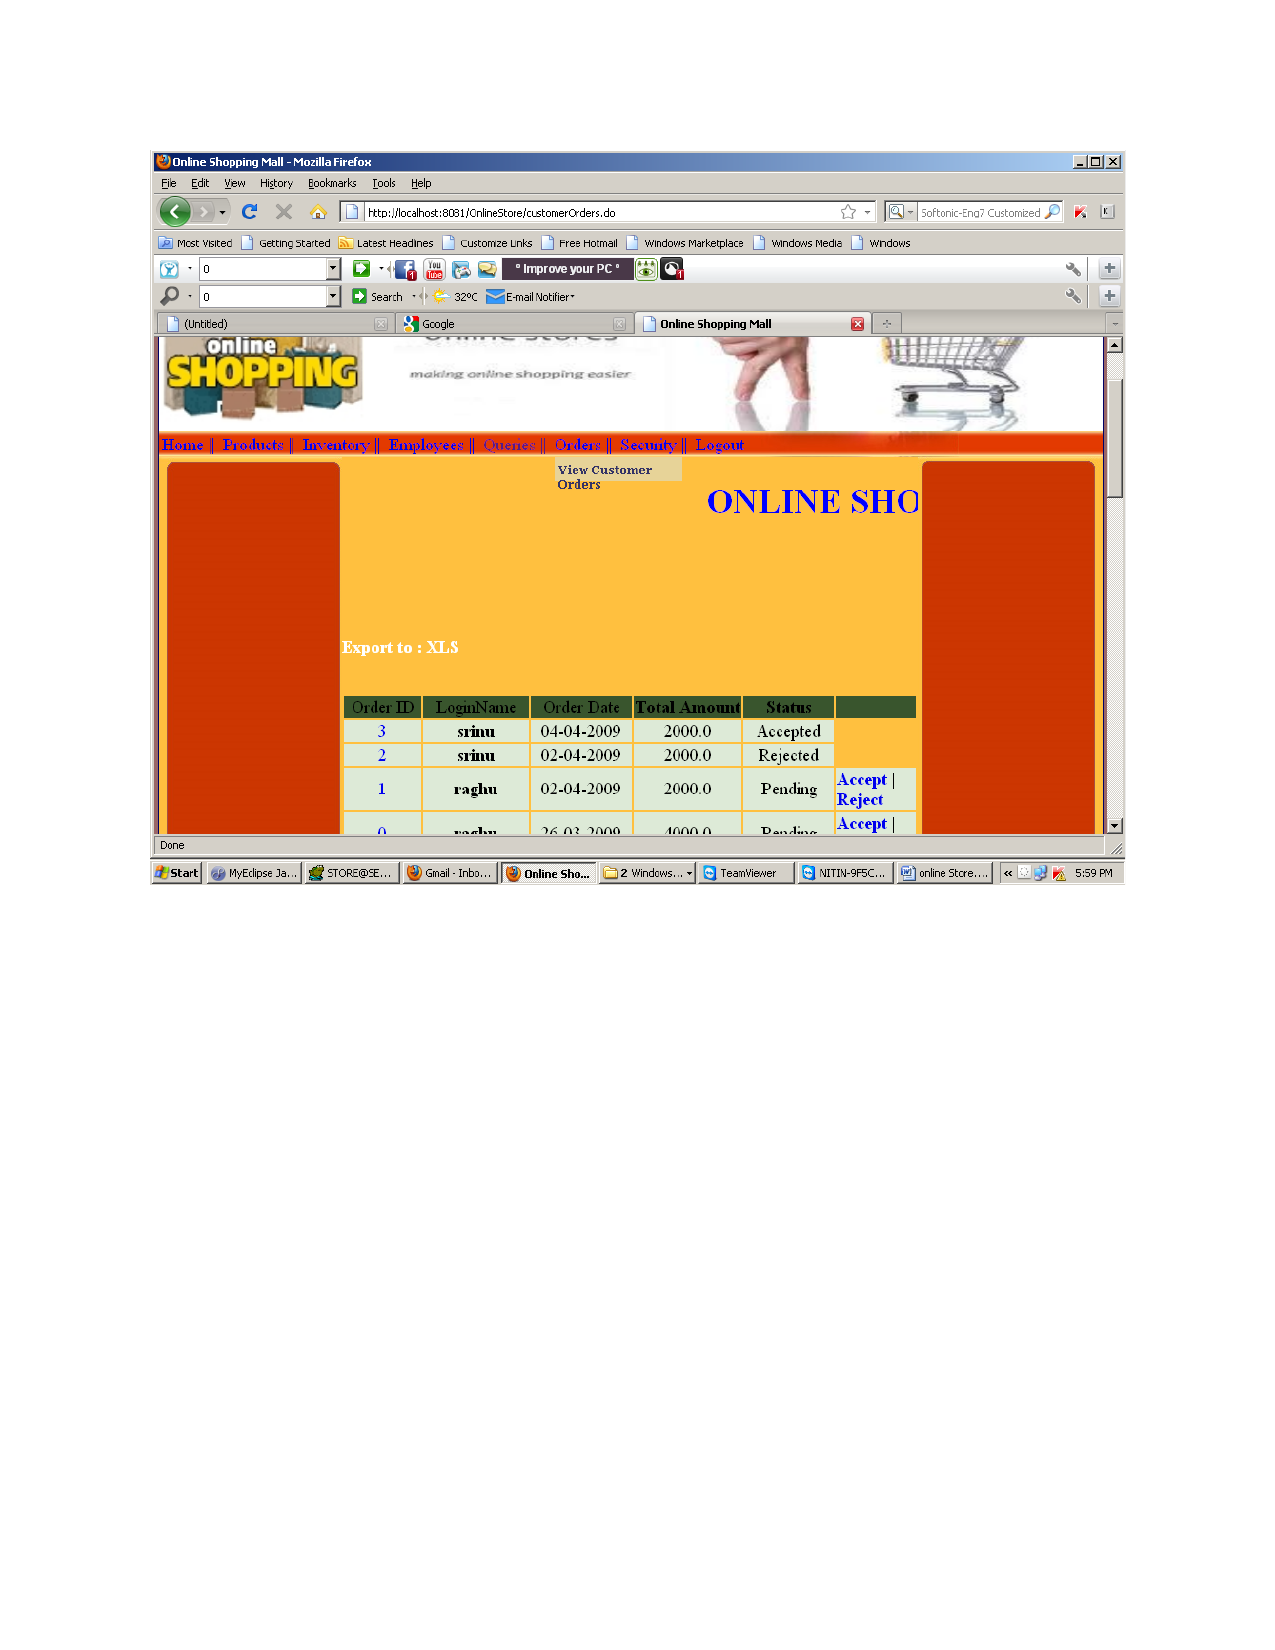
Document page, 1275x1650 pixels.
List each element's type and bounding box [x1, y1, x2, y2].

picture [150, 150, 1125, 885]
